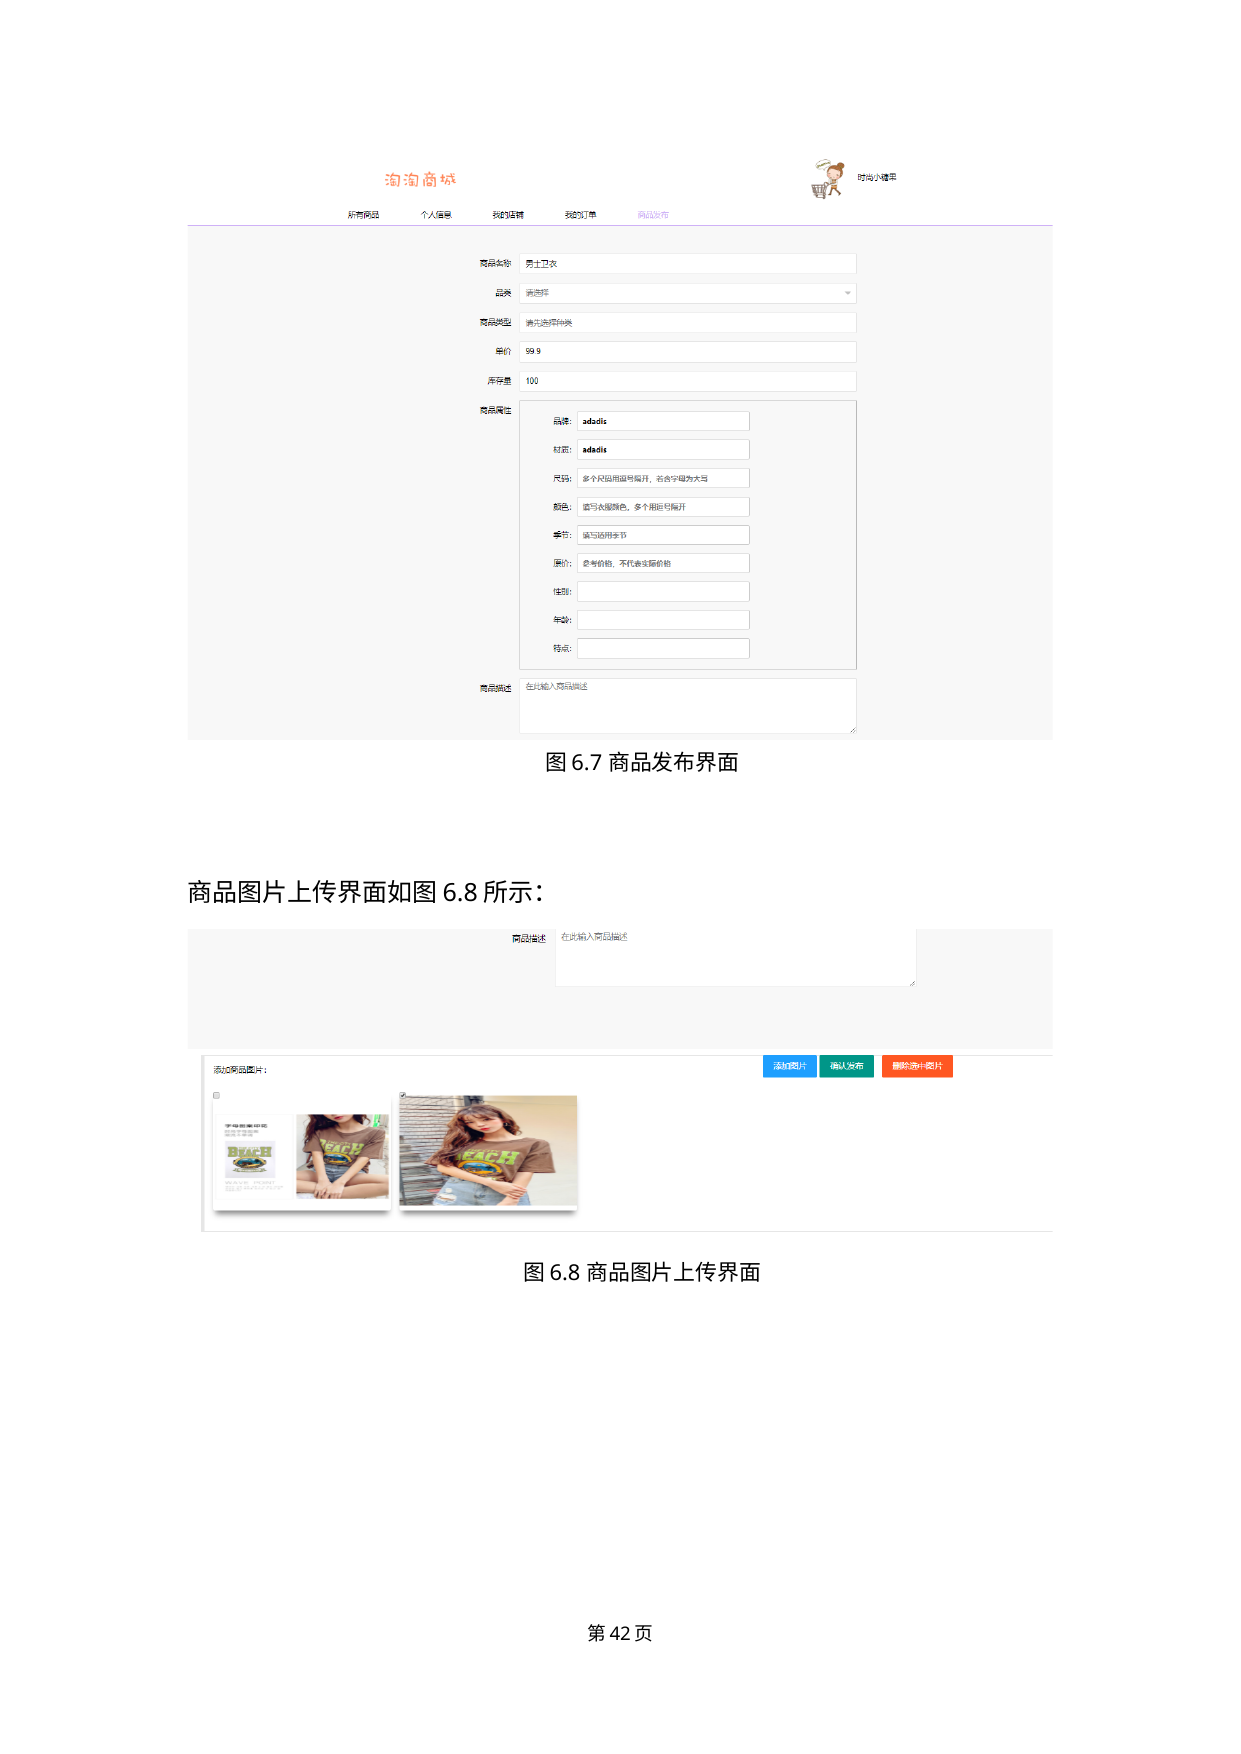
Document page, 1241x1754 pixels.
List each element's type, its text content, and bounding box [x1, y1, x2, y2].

text 图6.8 商品图片上传界面 [187, 1236, 1053, 1287]
text 商品图片上传界面如图6.8所示： [187, 858, 1053, 923]
picture [187, 159, 1053, 740]
picture [187, 929, 1053, 1236]
text 图6.7 商品发布界面 [187, 740, 1053, 777]
